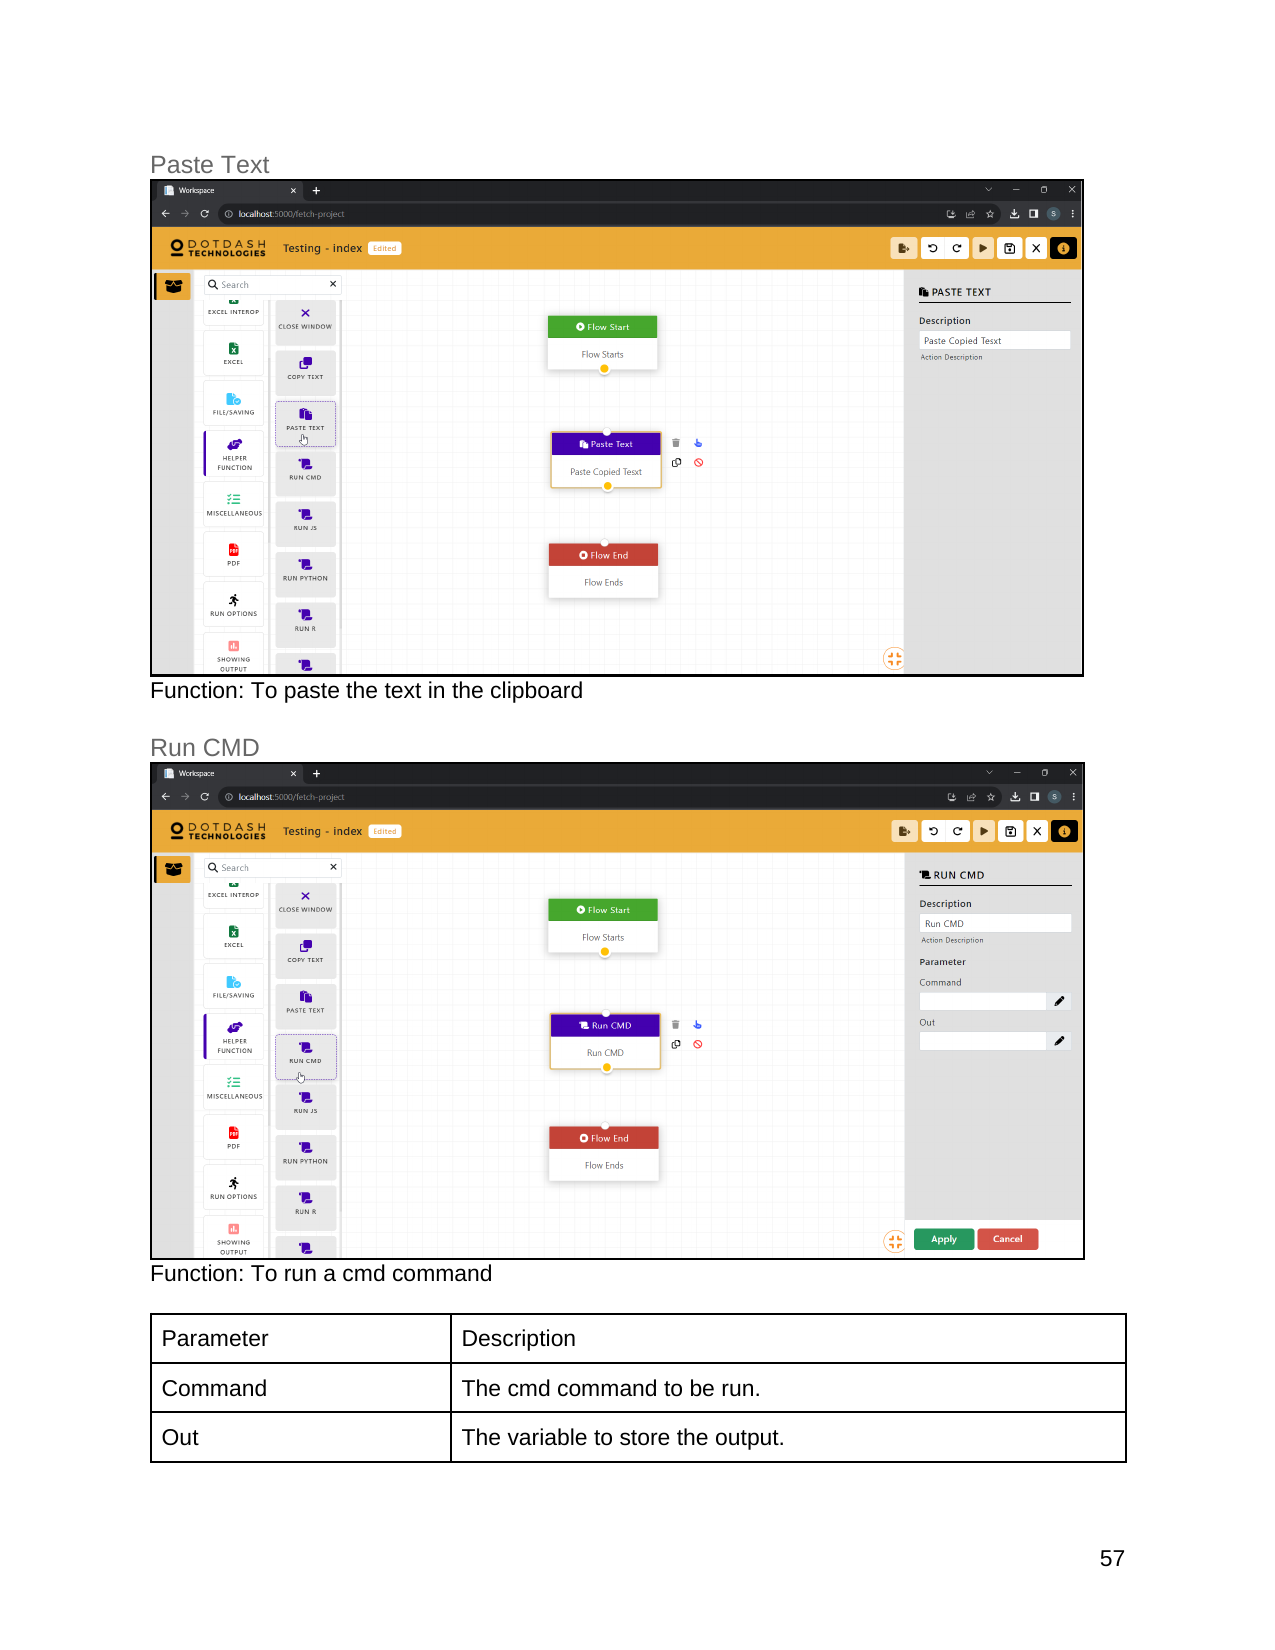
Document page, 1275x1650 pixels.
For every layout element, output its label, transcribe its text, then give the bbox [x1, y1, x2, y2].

table_header Description [452, 1315, 1125, 1362]
text Function: To run a cmd command [150, 1260, 1125, 1286]
picture [152, 764, 1083, 1258]
table_cell Out [152, 1413, 450, 1461]
picture [152, 181, 1082, 674]
subtitle Run CMD [150, 733, 1125, 762]
table_header Parameter [152, 1315, 450, 1362]
table_cell Command [152, 1364, 450, 1411]
subtitle Paste Text [150, 150, 1125, 179]
table_cell The cmd command to be run. [452, 1364, 1125, 1411]
text Function: To paste the text in the clipboard [150, 677, 1125, 703]
table_cell The variable to store the output. [452, 1413, 1125, 1461]
